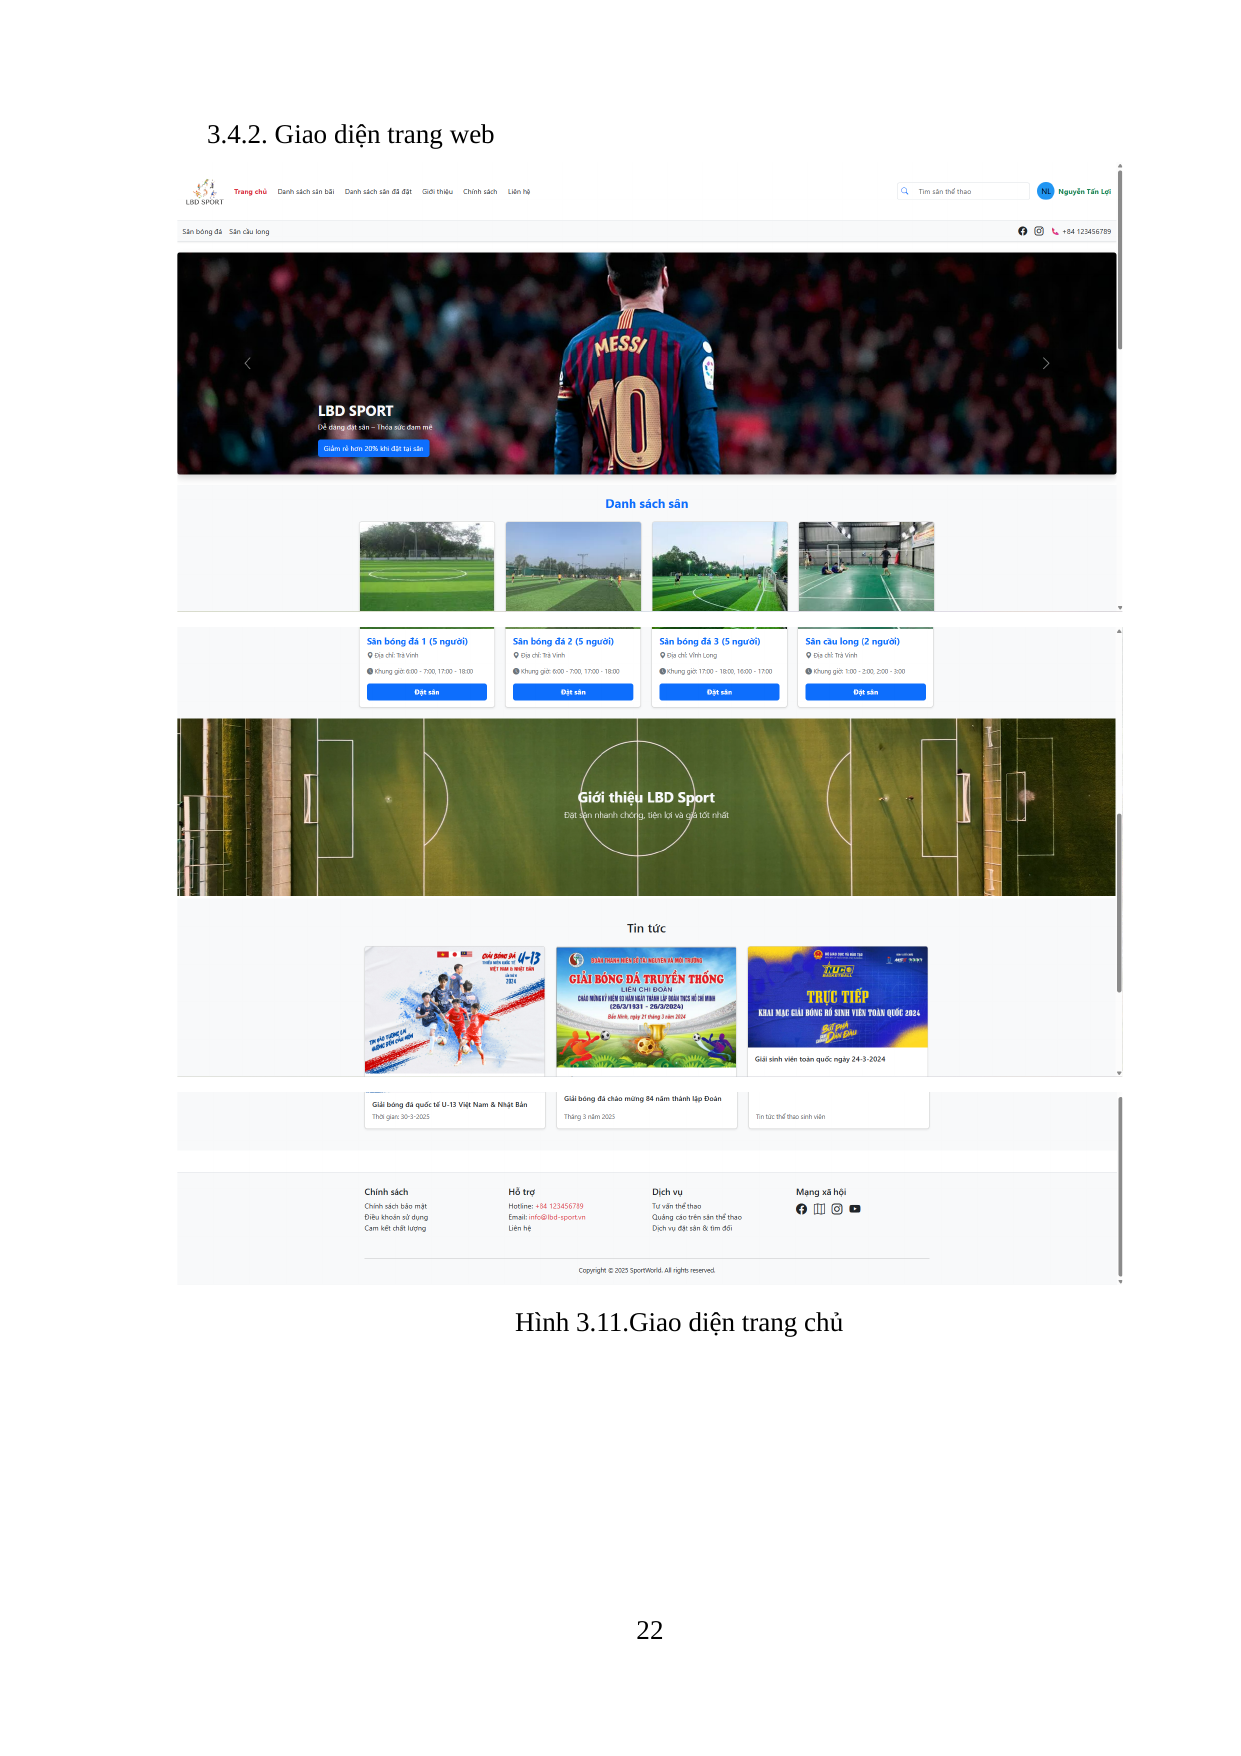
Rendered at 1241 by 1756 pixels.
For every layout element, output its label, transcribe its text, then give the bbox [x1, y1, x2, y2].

subtitle 3.4.2. Giao diện trang web [177, 118, 1122, 149]
picture [177, 162, 1123, 612]
picture [177, 627, 1123, 1077]
text Hình 3.11.Giao diện trang chủ [177, 1306, 1122, 1337]
picture [177, 1092, 1123, 1285]
